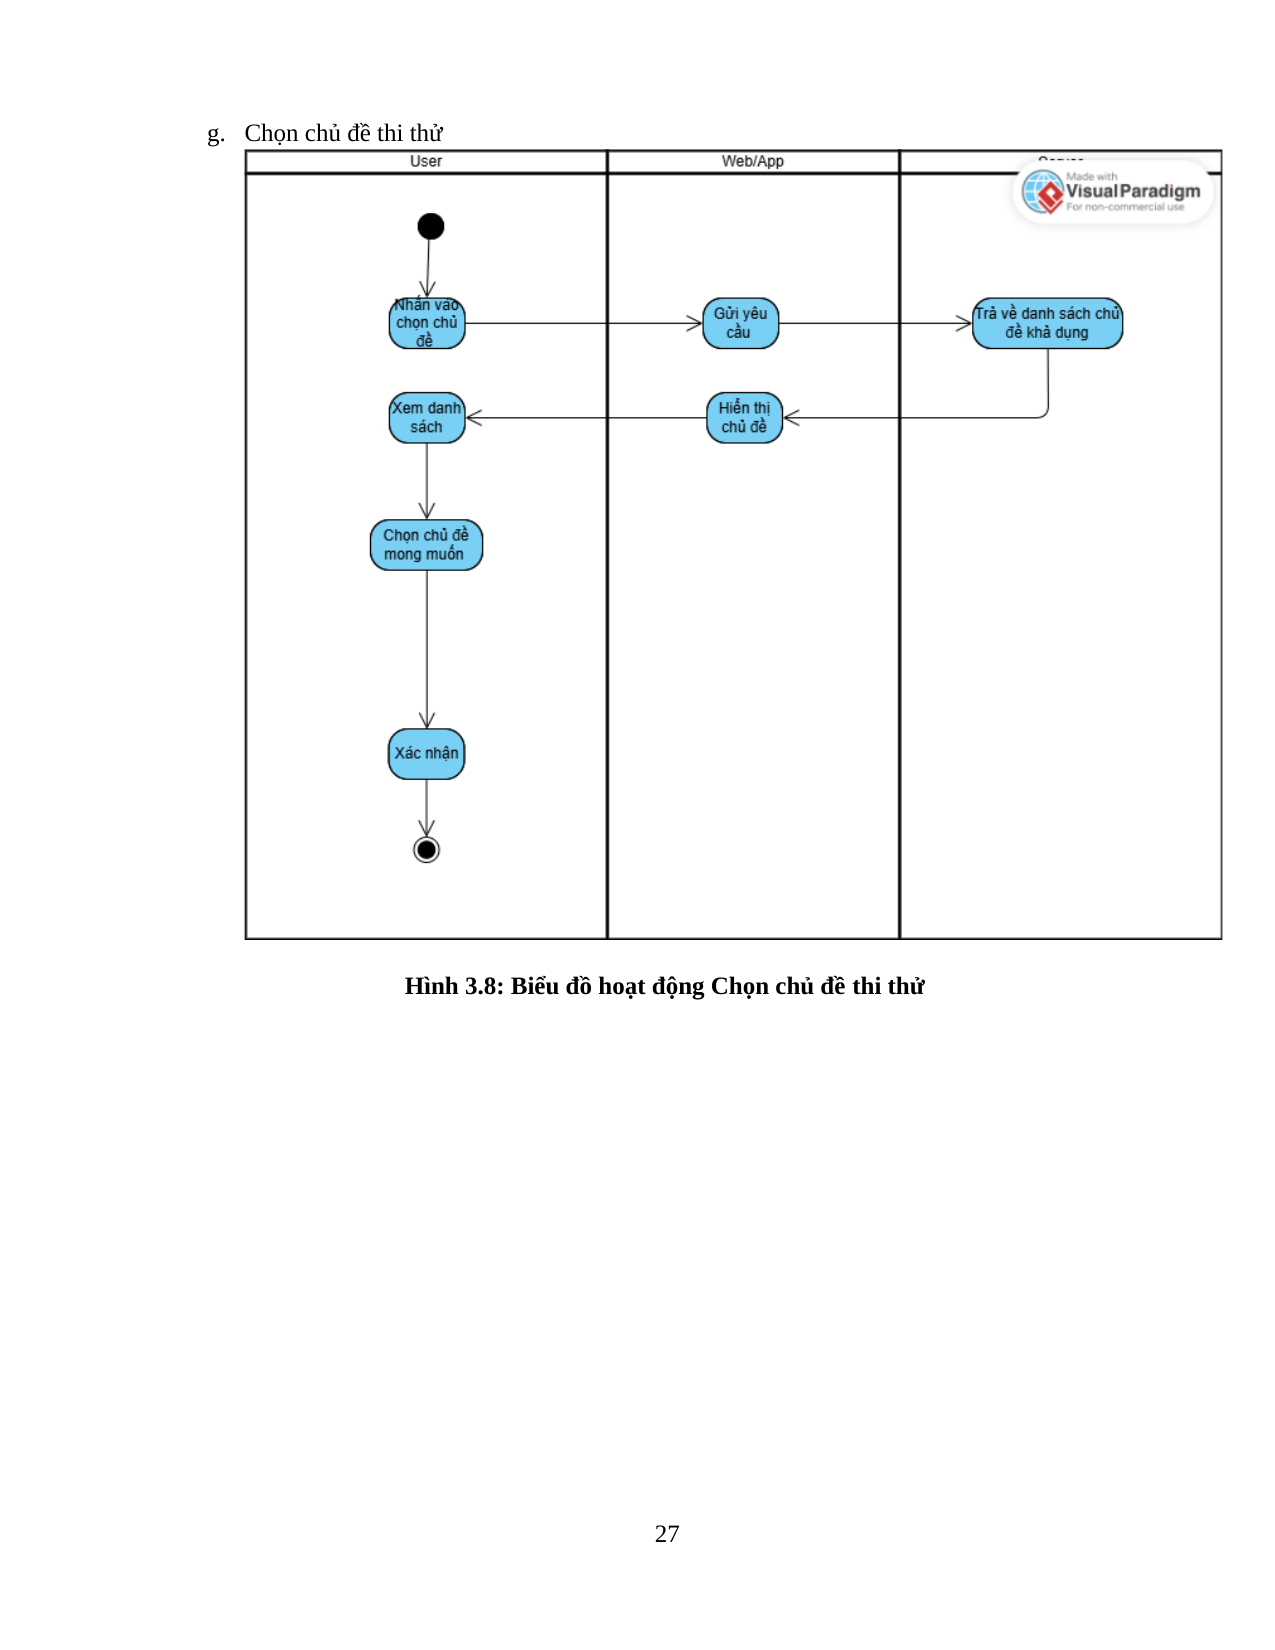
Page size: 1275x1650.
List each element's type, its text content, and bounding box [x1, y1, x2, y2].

text Hình 3.8: Biểu đồ hoạt động Chọn chủ đề thi thử [177, 971, 1157, 1000]
picture [244, 149, 1223, 940]
